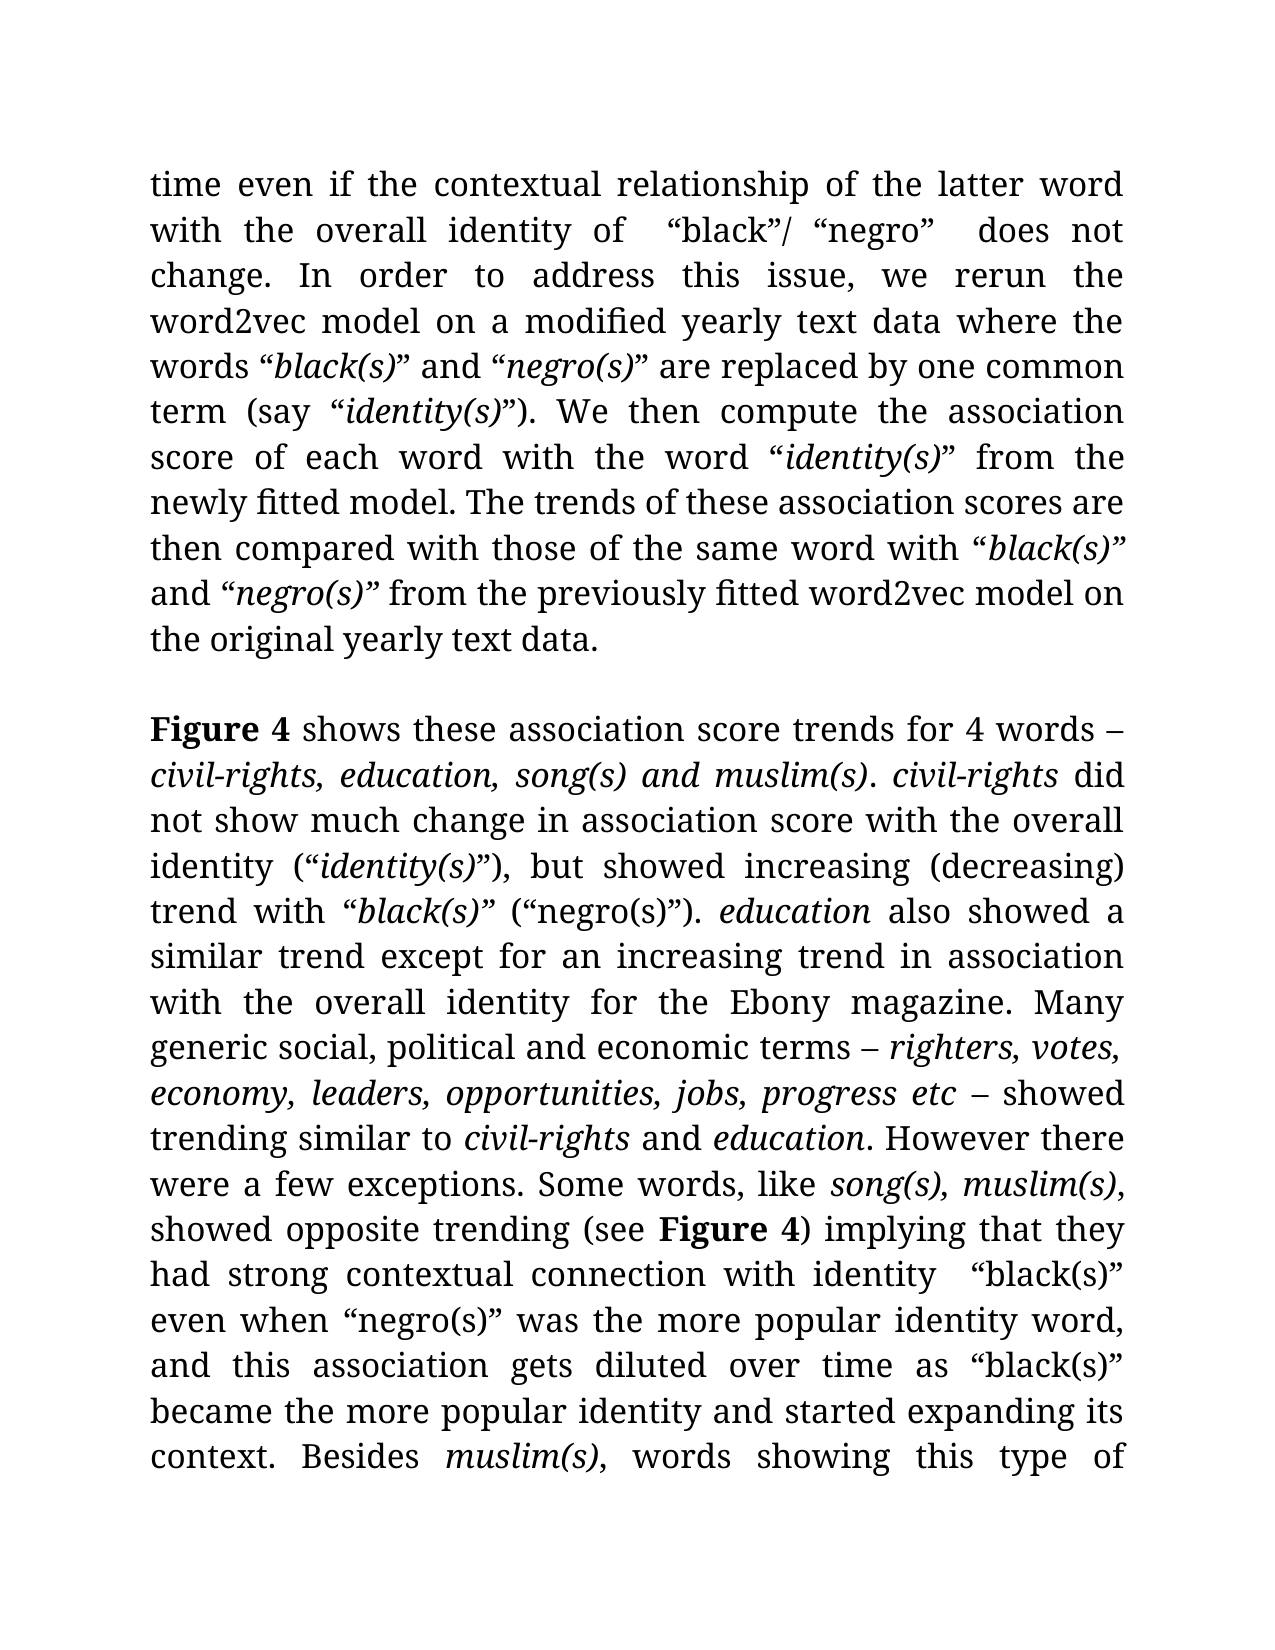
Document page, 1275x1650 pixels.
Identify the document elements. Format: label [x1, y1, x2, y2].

text [150, 706, 1125, 1478]
text [150, 161, 1125, 661]
